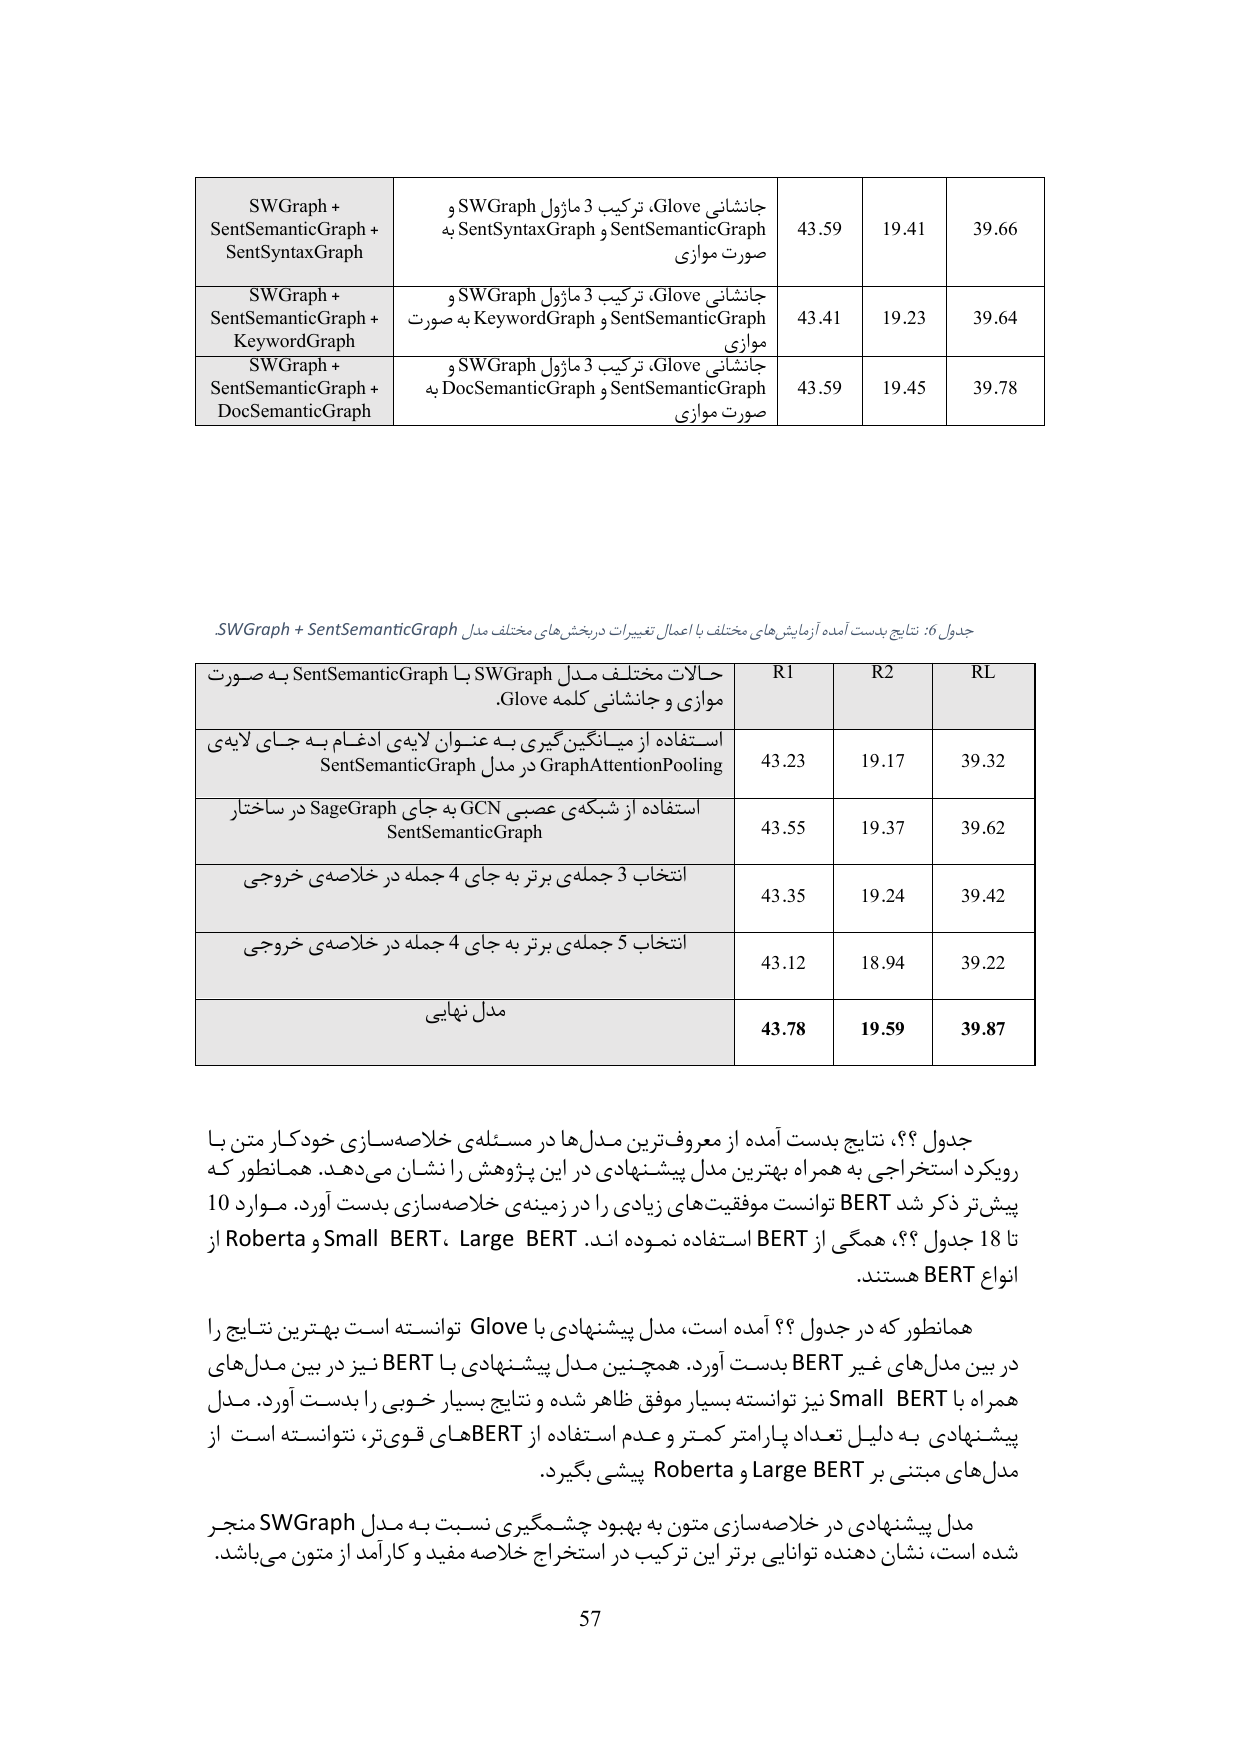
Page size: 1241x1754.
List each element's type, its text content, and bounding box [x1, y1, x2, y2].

table_cell 39.64 [947, 287, 1044, 356]
table_cell 39.66 [947, 178, 1044, 286]
table_cell 39.78 [947, 357, 1044, 425]
table_cell 19.37 [834, 799, 932, 864]
text جدول ؟؟، نتایج بدست آمده از معروف‌ترین مدل‌ها در مسئله‌ی خلاصه‌سازی خودکار متن با رویکرد استخراجی به همراه بهترین مدل پیشنهادی در این پژوهش را نشان می‌دهد. همانطور که پیش‌تر ذکر شد BERT توانست موفقیت‌های زیادی را در زمینه‌ی خلاصه‌سازی بدست آورد. موارد 10 تا 18 جدول ؟؟، همگی از BERT استفاده نموده اند. Small BERT، Large BERT و Roberta از انواع BERT هستند. [207, 1128, 1018, 1291]
table_cell 39.32 [933, 730, 1034, 797]
table_cell 39.42 [933, 865, 1034, 932]
text مدل پیشنهادی در خلاصه‌سازی متون به بهبود چشمگیری نسبت به مدل SWGraph منجر شده است، نشان دهنده توانایی برتر این ترکیب در استخراج خلاصه مفید و کارآمد از متون می‌باشد.Top of Form [207, 1506, 1018, 1568]
table_cell انتخاب 3 جمله‌ی برتر به جای 4 جمله در خلاصه‌ی خروجی [196, 865, 734, 932]
table_cell 43.12 [735, 933, 833, 998]
table_cell 19.23 [863, 287, 946, 356]
text جدول 6: نتایج بدست آمده آزمایش‌های مختلف با اعمال تغییرات دربخش‌های مختلف مدل SWGraph + SentSemanticGraph. [207, 617, 1018, 642]
table_header R1 [735, 664, 833, 729]
text همانطور که در جدول ؟؟ آمده است، مدل پیشنهادی با Glove توانسته است بهترین نتایج را در بین مدل‌های غیر BERT بدست آورد. همچنین مدل پیشنهادی با BERT نیز در بین مدل‌های همراه با Small BERT نیز توانسته بسیار موفق ظاهر شده و نتایج بسیار خوبی را بدست آورد. مدل پیشنهادی به دلیل تعداد پارامتر کمتر و عدم استفاده از BERTهای قوی‌تر، نتوانسته است از مدل‌های مبتنی بر Large BERT و Roberta پیشی بگیرد. [207, 1311, 1018, 1487]
table_cell جانشانی Glove، ترکیب 3 ماژول SWGraph و SentSemanticGraph و SentSyntaxGraph به صورت موازی [394, 178, 777, 286]
table_cell 19.41 [863, 178, 946, 286]
table_cell 19.45 [863, 357, 946, 425]
table_cell انتخاب 5 جمله‌ی برتر به جای 4 جمله در خلاصه‌ی خروجی [196, 933, 734, 998]
table_cell SWGraph + SentSemanticGraph + SentSyntaxGraph [196, 178, 393, 286]
table_cell 18.94 [834, 933, 932, 998]
table_cell 43.78 [735, 1000, 833, 1065]
table_header RL [933, 664, 1034, 729]
table_cell 43.55 [735, 799, 833, 864]
table_cell 43.41 [778, 287, 862, 356]
table_cell SWGraph + SentSemanticGraph + DocSemanticGraph [196, 357, 393, 425]
table_cell 19.59 [834, 1000, 932, 1065]
table_cell 39.87 [933, 1000, 1034, 1065]
table_cell 43.59 [778, 178, 862, 286]
table_cell 19.24 [834, 865, 932, 932]
table_header حالات مختلف مدل SWGraph با SentSemanticGraph به صورت موازی و جانشانی کلمه Glove. [196, 664, 734, 729]
table_cell 19.17 [834, 730, 932, 797]
table_cell جانشانی Glove، ترکیب 3 ماژول SWGraph و SentSemanticGraph و KeywordGraph به صورت موازی [394, 287, 777, 356]
table_cell 43.59 [778, 357, 862, 425]
table_cell 39.62 [933, 799, 1034, 864]
table_cell 39.22 [933, 933, 1034, 998]
table_cell SWGraph + SentSemanticGraph + KeywordGraph [196, 287, 393, 356]
table_cell 43.35 [735, 865, 833, 932]
table_cell استفاده از شبکه‌ی عصبی GCN به جای SageGraph در ساختار SentSemanticGraph [196, 799, 734, 864]
table_cell جانشانی Glove، ترکیب 3 ماژول SWGraph و SentSemanticGraph و DocSemanticGraph به صورت موازی [394, 357, 777, 425]
table_header R2 [834, 664, 932, 729]
table_cell 43.23 [735, 730, 833, 797]
table_cell استفاده از میانگین‌گیری به عنوان لایه‌ی ادغام به جای لایه‌ی GraphAttentionPooling در مدل SentSemanticGraph [196, 730, 734, 797]
table_cell مدل نهایی [196, 1000, 734, 1065]
